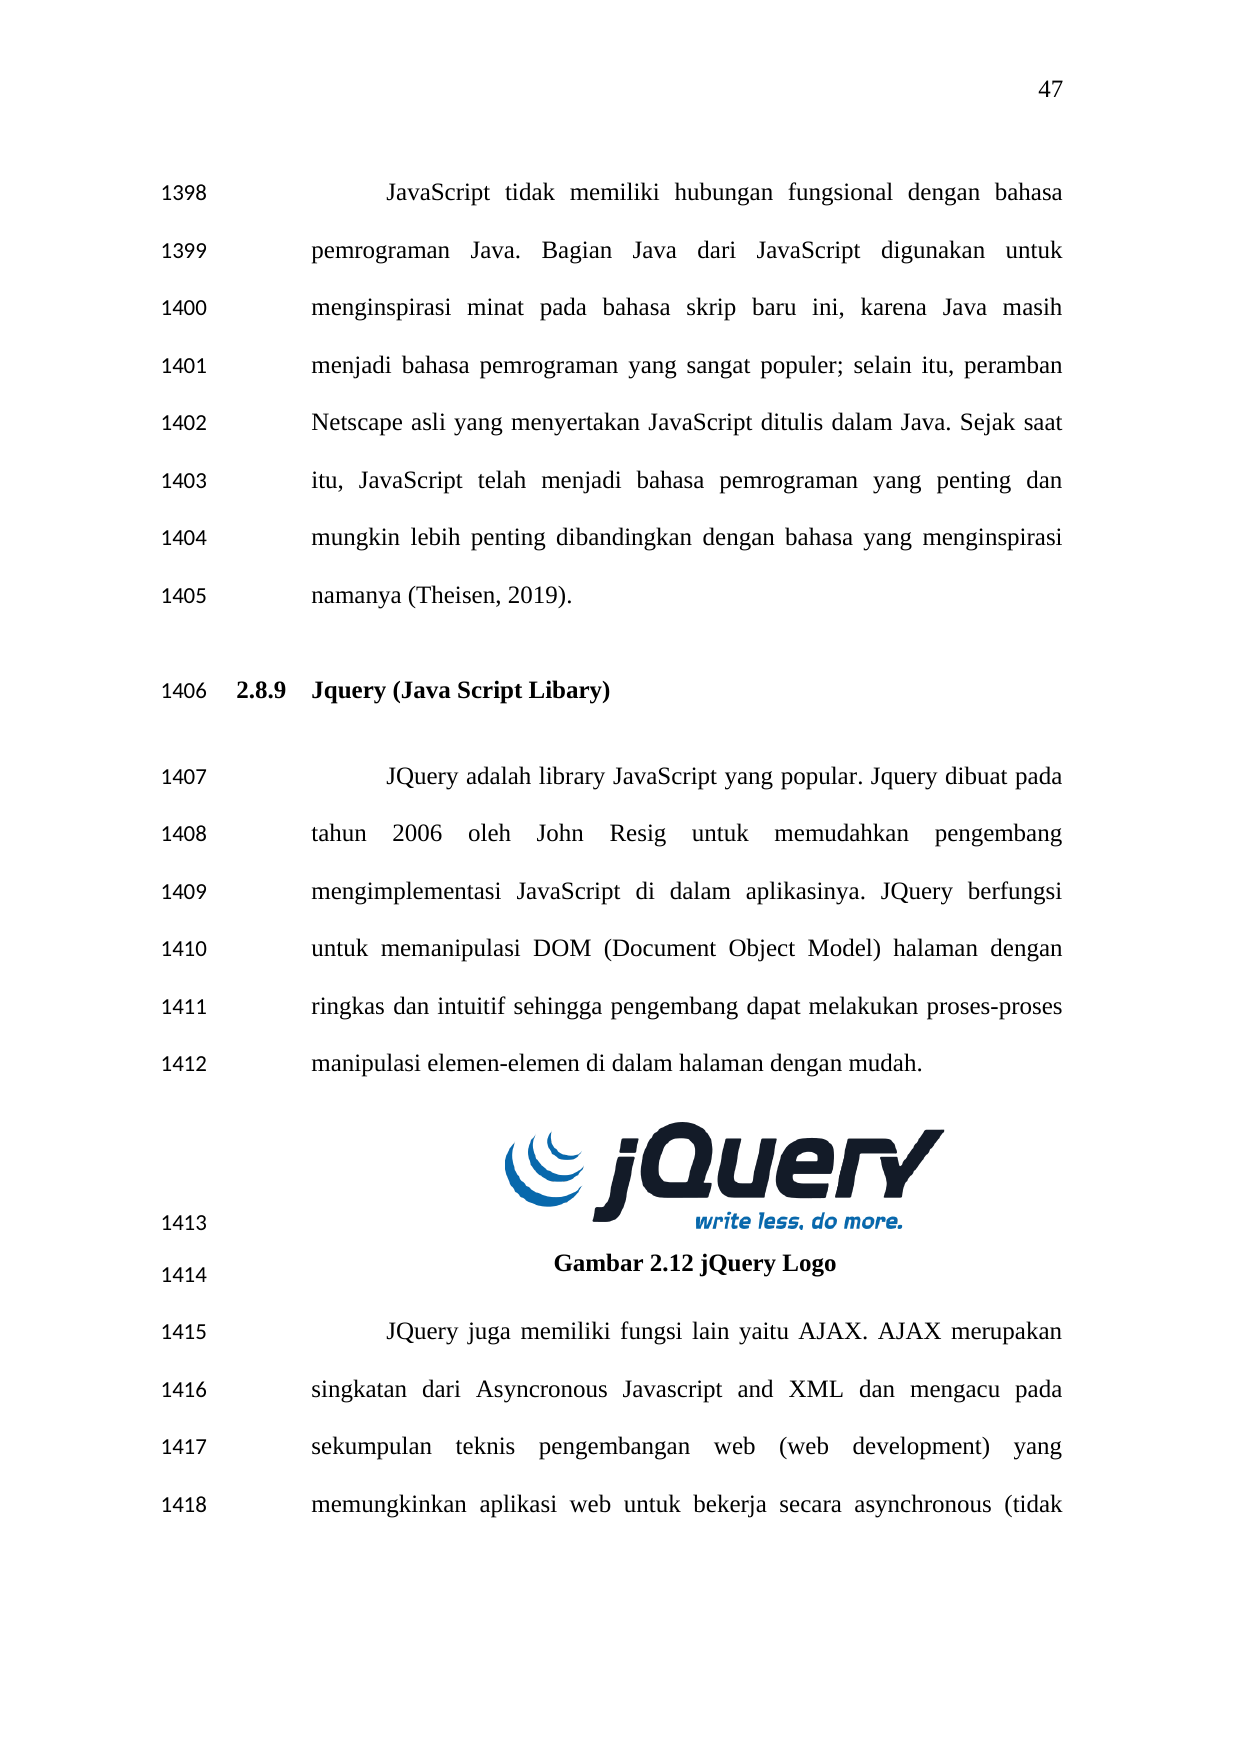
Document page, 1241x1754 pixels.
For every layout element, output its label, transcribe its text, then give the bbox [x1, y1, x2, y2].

picture [505, 1122, 945, 1230]
text JQuery adalah library JavaScript yang popular. Jquery dibuat pada tahun 2006 oleh John Resig untuk memudahkan pengembang mengimplementasi JavaScript di dalam aplikasinya. JQuery berfungsi untuk memanipulasi DOM (Document Object Model) halaman dengan ringkas dan intuitif sehingga pengembang dapat melakukan proses-proses manipulasi elemen-elemen di dalam halaman dengan mudah. [311, 761, 1063, 1077]
text JavaScript tidak memiliki hubungan fungsional dengan bahasa pemrograman Java. Bagian Java dari JavaScript digunakan untuk menginspirasi minat pada bahasa skrip baru ini, karena Java masih menjadi bahasa pemrograman yang sangat populer; selain itu, peramban Netscape asli yang menyertakan JavaScript ditulis dalam Java. Sejak saat itu, JavaScript telah menjadi bahasa pemrograman yang penting dan mungkin lebih penting dibandingkan dengan bahasa yang menginspirasi namanya . [311, 177, 1063, 608]
subtitle Jquery (Java Script Libary) [236, 675, 1063, 703]
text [311, 1316, 1063, 1517]
